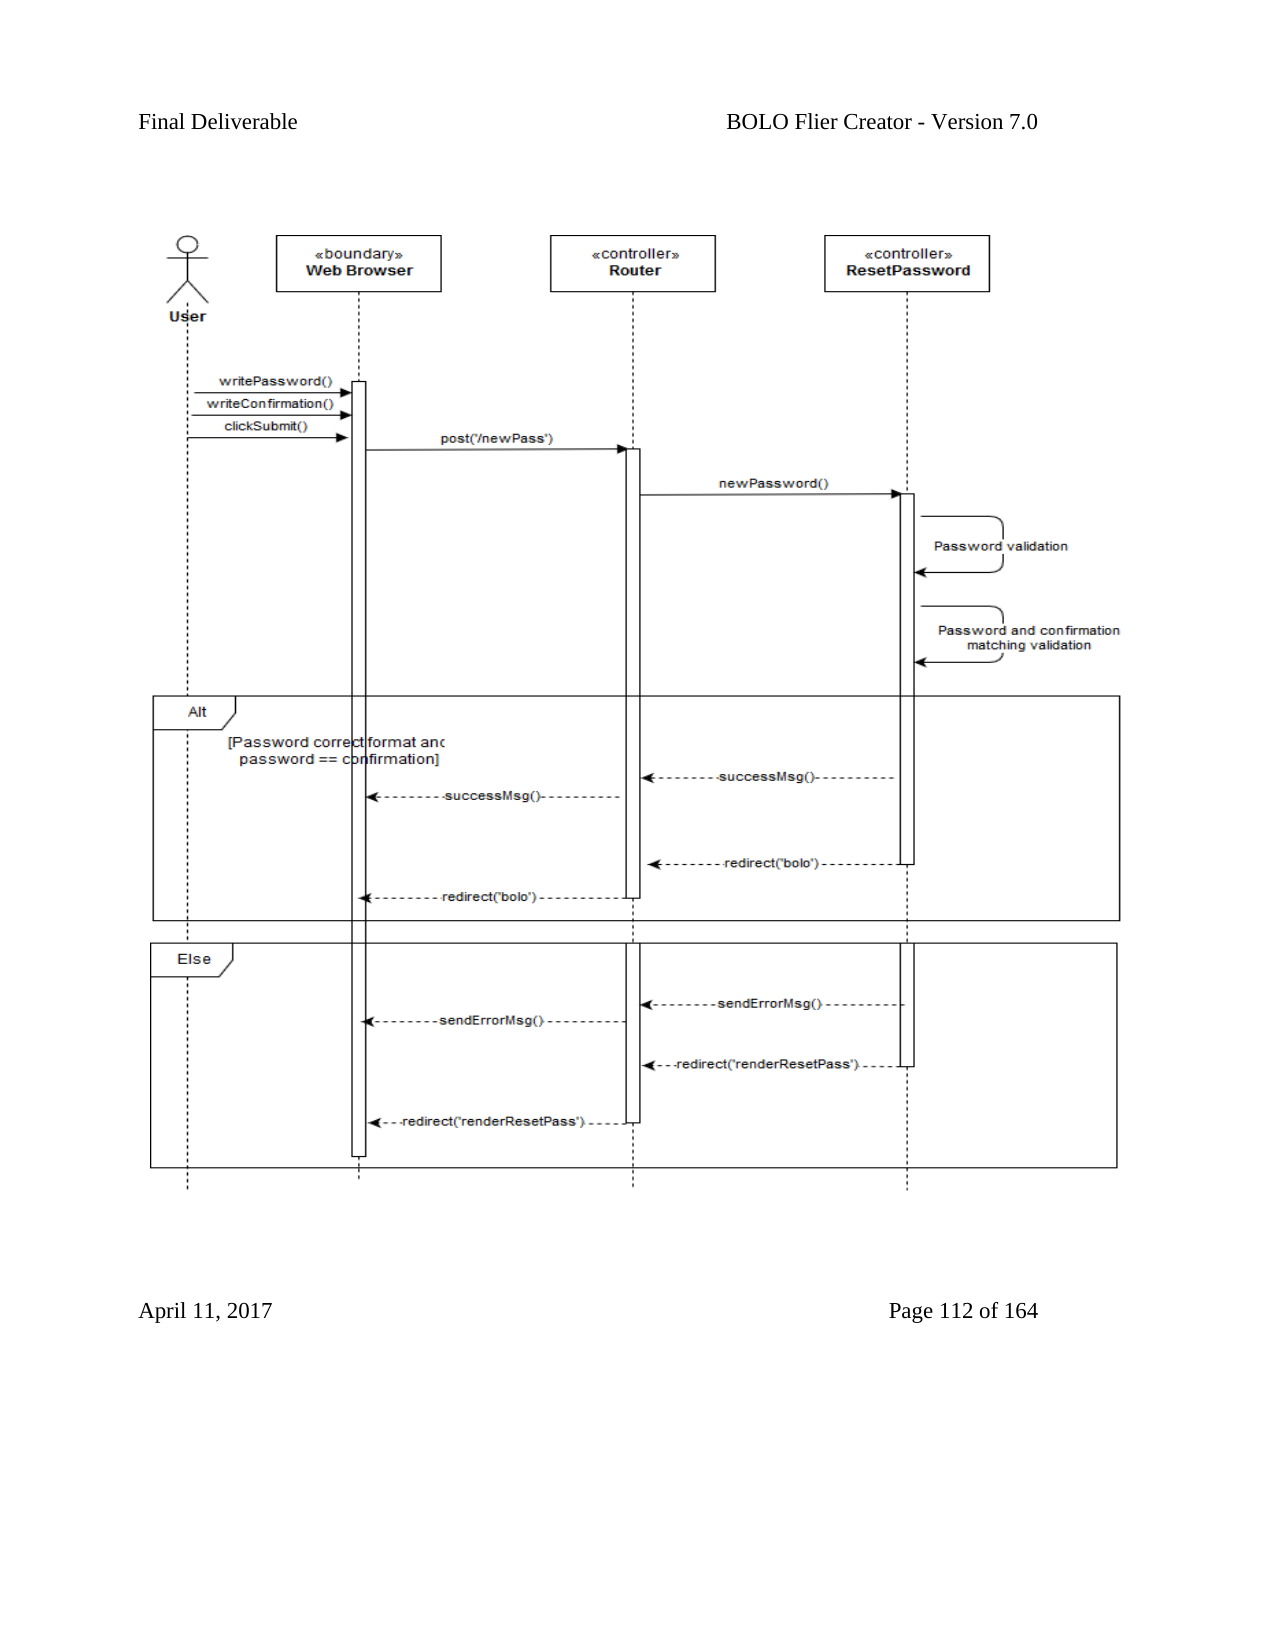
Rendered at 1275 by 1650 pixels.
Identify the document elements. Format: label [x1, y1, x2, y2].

picture [150, 235, 1125, 1192]
